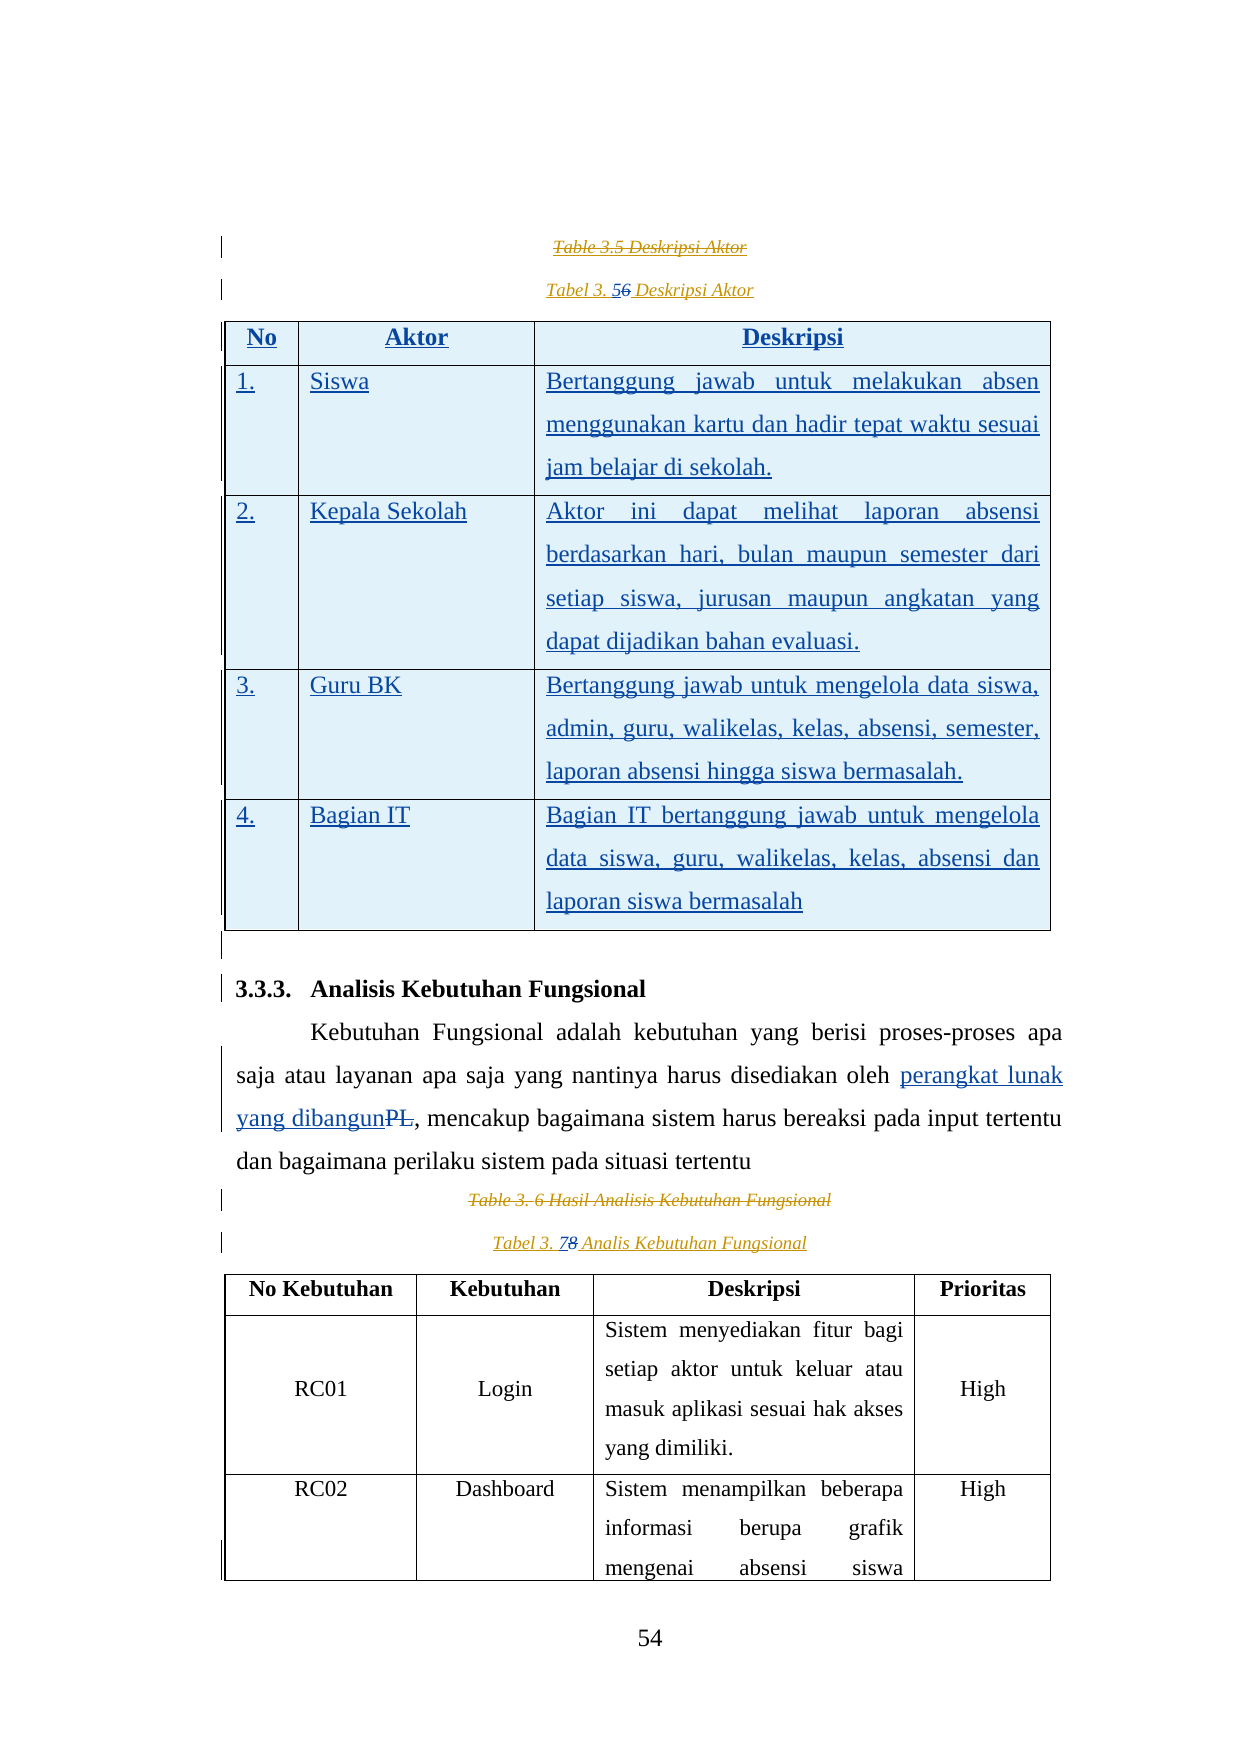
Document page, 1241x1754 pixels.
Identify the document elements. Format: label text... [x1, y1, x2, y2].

subtitle Analisis Kebutuhan Fungsional [291, 974, 1063, 1002]
table_header Deskripsi [594, 1275, 914, 1314]
table_header Kebutuhan [417, 1275, 593, 1314]
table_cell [594, 1475, 914, 1580]
table_cell Login [417, 1316, 593, 1473]
table_cell RC02 [226, 1475, 416, 1580]
table_cell High [915, 1316, 1050, 1473]
table_cell High [915, 1475, 1050, 1580]
table_cell RC01 [226, 1316, 416, 1473]
table_header No Kebutuhan [226, 1275, 416, 1314]
table_cell Sistem menyediakan fitur bagi setiap aktor untuk keluar atau masuk aplikasi sesuai hak akses yang dimiliki. [594, 1316, 914, 1473]
text Kebutuhan Fungsional adalah kebutuhan yang berisi proses-proses apa saja atau layanan apa saja yang nantinya harus disediakan oleh , mencakup bagaimana sistem harus bereaksi pada input tertentu dan bagaimana perilaku sistem pada situasi tertentu [236, 1017, 1063, 1175]
table_header Prioritas [915, 1275, 1050, 1314]
table_cell Dashboard [417, 1475, 593, 1580]
